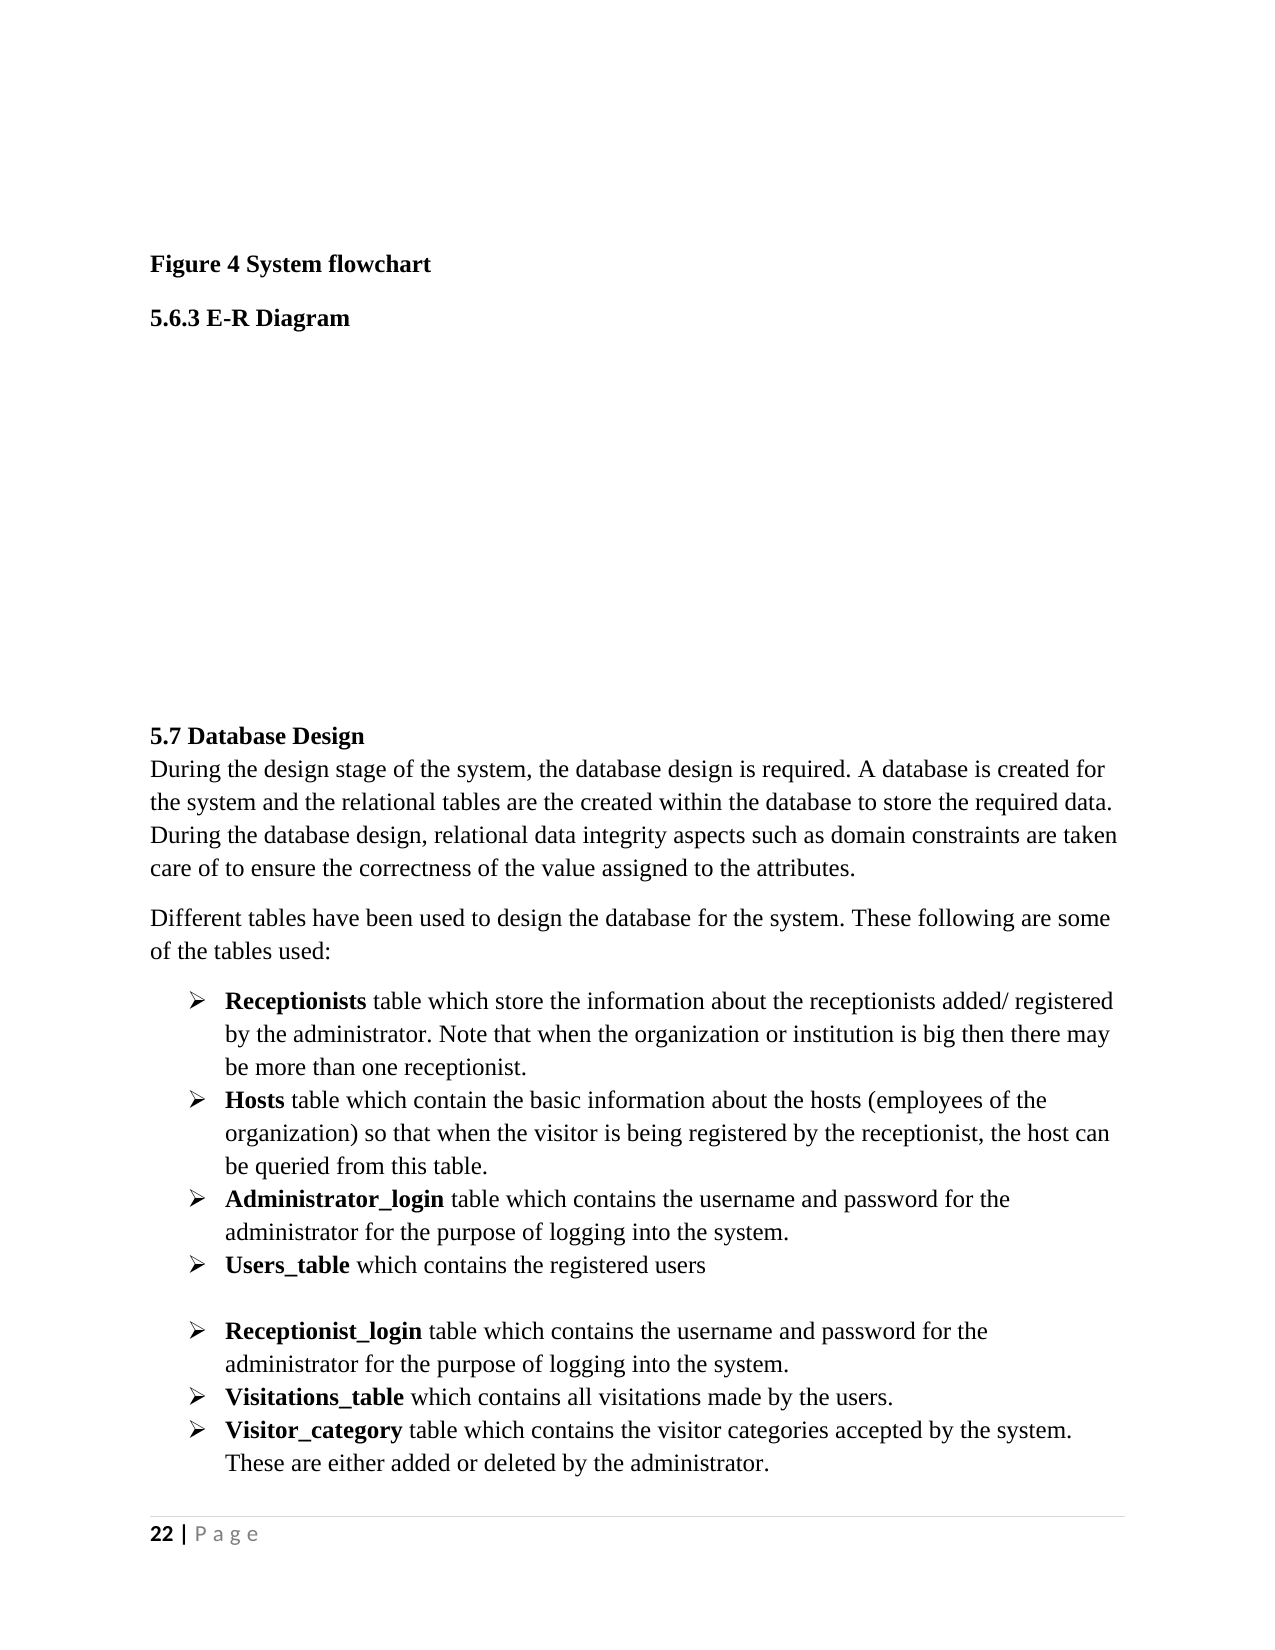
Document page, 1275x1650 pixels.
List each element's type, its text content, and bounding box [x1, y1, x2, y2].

text Figure 4 System flowchart [150, 249, 1125, 278]
list Visitor_category table which contains the visitor categories accepted by the system. These are either added or deleted by the administrator. [187, 1415, 1125, 1477]
list Users_table which contains the registered users [187, 1250, 1125, 1279]
subtitle 5.6.3 E-R Diagram [150, 303, 1125, 332]
text Different tables have been used to design the database for the system. These following are some of the tables used: [150, 903, 1125, 965]
list Hosts table which contain the basic information about the hosts (employees of the organization) so that when the visitor is being registered by the receptionist, the host can be queried from this table. [187, 1085, 1125, 1179]
list Administrator_login table which contains the username and password for the administrator for the purpose of logging into the system. [187, 1184, 1125, 1246]
list Visitations_table which contains all visitations made by the users. [187, 1382, 1125, 1411]
text During the design stage of the system, the database design is required. A database is created for the system and the relational tables are the created within the database to store the required data. During the database design, relational data integrity aspects such as domain constraints are taken care of to ensure the correctness of the value assigned to the attributes. [150, 754, 1125, 882]
subtitle 5.7 Database Design [150, 721, 1125, 750]
list Receptionists table which store the information about the receptionists added/ registered by the administrator. Note that when the organization or institution is big then there may be more than one receptionist. [187, 986, 1125, 1081]
list Receptionist_login table which contains the username and password for the administrator for the purpose of logging into the system. [187, 1316, 1125, 1378]
